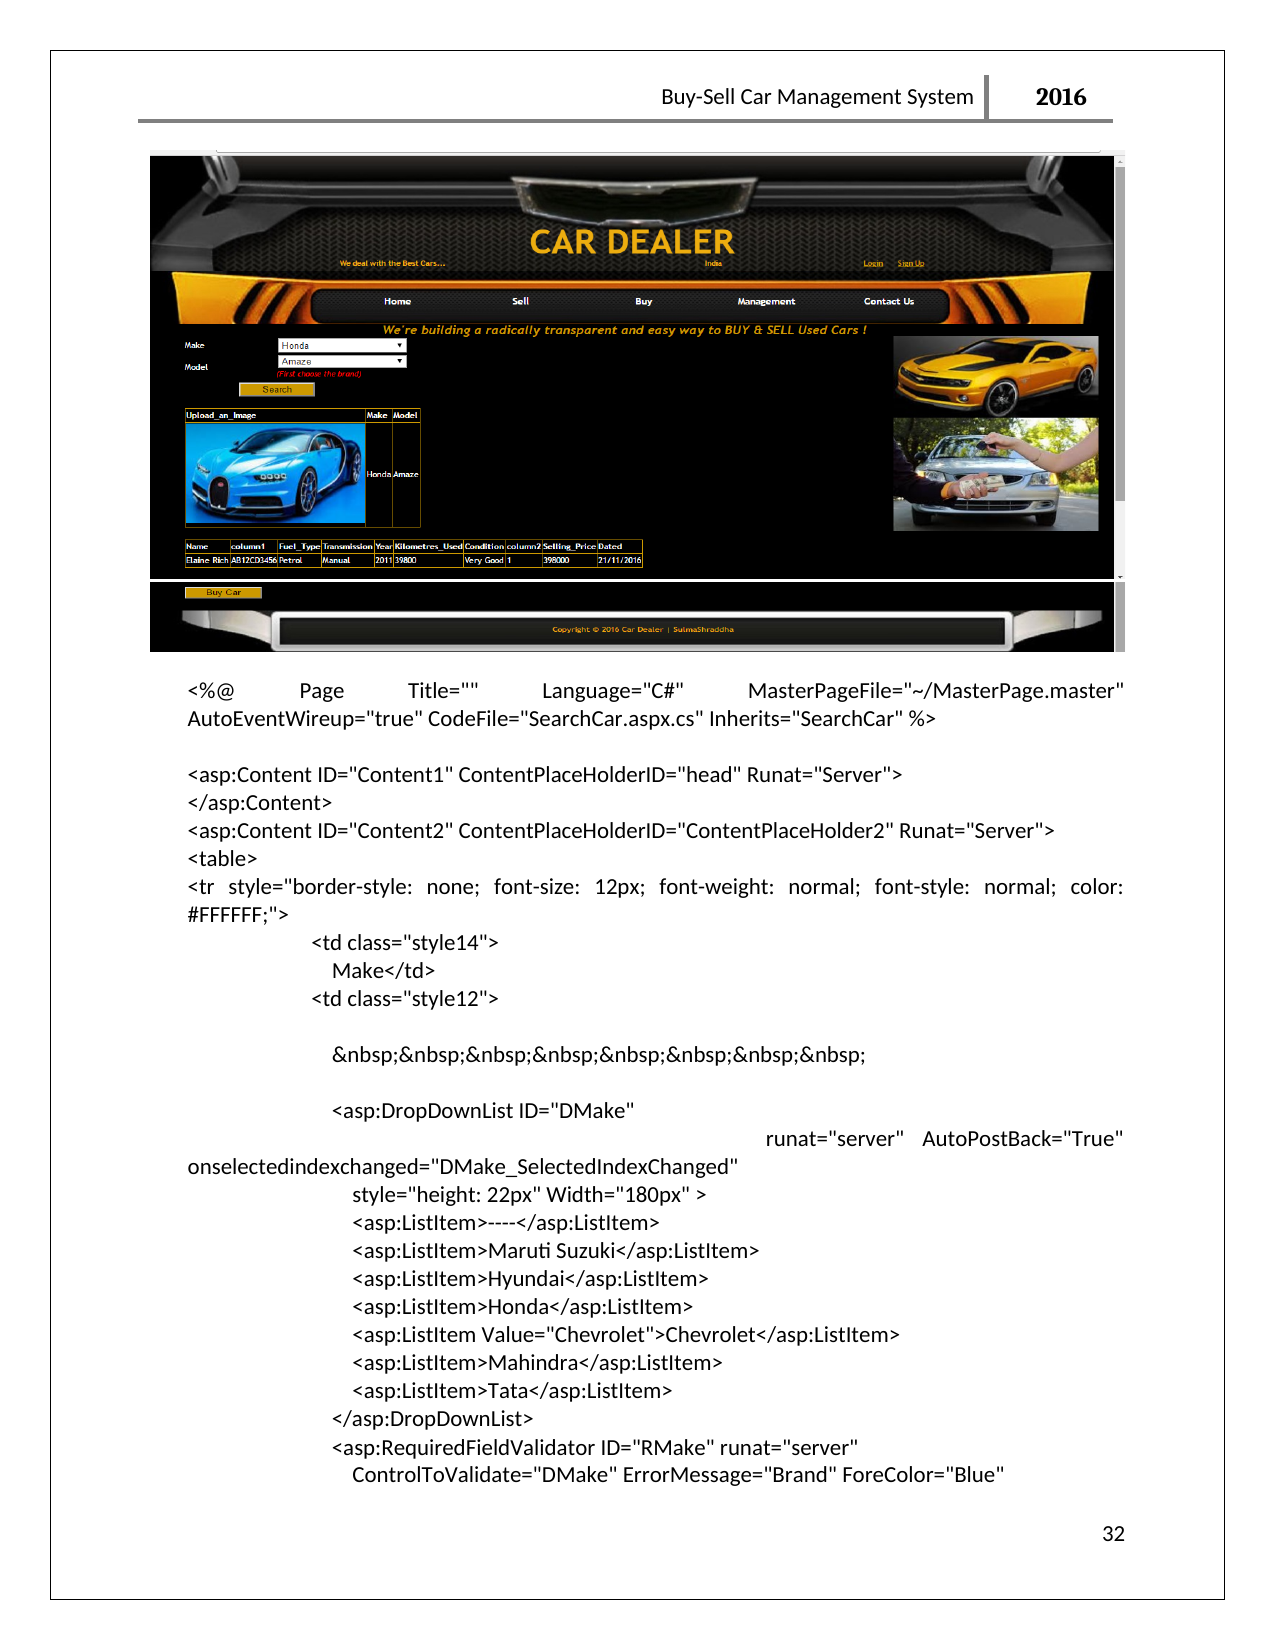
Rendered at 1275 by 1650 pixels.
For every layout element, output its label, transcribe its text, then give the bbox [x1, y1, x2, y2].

picture [150, 582, 1125, 652]
text <asp:Content ID="Content1" ContentPlaceHolderID="head" Runat="Server"> [187, 760, 1125, 788]
text <tr style="border-style: none; font-size: 12px; font-weight: normal; font-style: normal; color: #FFFFFF;"> [187, 872, 1125, 928]
text <asp:DropDownList ID="DMake" [187, 1096, 1125, 1124]
text <asp:ListItem>Hyundai</asp:ListItem> [187, 1264, 1125, 1292]
text <table> [187, 844, 1125, 872]
text <asp:ListItem>Honda</asp:ListItem> [187, 1292, 1125, 1321]
text <asp:ListItem Value="Chevrolet">Chevrolet</asp:ListItem> [187, 1321, 1125, 1348]
text <asp:ListItem>Tata</asp:ListItem> [187, 1377, 1125, 1404]
text <td class="style12"> [187, 984, 1125, 1012]
picture [150, 150, 1125, 579]
text <asp:ListItem>Mahindra</asp:ListItem> [187, 1348, 1125, 1377]
text <td class="style14"> [187, 928, 1125, 956]
text <%@ Page Title="" Language="C#" MasterPageFile="~/MasterPage.master" AutoEventWireup="true" CodeFile="SearchCar.aspx.cs" Inherits="SearchCar" %> [187, 676, 1125, 732]
text <asp:ListItem>----</asp:ListItem> [187, 1208, 1125, 1236]
text ControlToValidate="DMake" ErrorMessage="Brand" ForeColor="Blue" [187, 1461, 1125, 1489]
text </asp:Content> [187, 788, 1125, 816]
text runat="server" AutoPostBack="True" onselectedindexchanged="DMake_SelectedIndexChanged" [187, 1124, 1125, 1180]
text style="height: 22px" Width="180px" > [187, 1180, 1125, 1208]
text <asp:RequiredFieldValidator ID="RMake" runat="server" [187, 1433, 1125, 1461]
text Make</td> [187, 956, 1125, 984]
text <asp:ListItem>Maruti Suzuki</asp:ListItem> [187, 1236, 1125, 1264]
text &nbsp;&nbsp;&nbsp;&nbsp;&nbsp;&nbsp;&nbsp;&nbsp; [187, 1040, 1125, 1068]
text <asp:Content ID="Content2" ContentPlaceHolderID="ContentPlaceHolder2" Runat="Server"> [187, 816, 1125, 844]
text </asp:DropDownList> [187, 1404, 1125, 1433]
